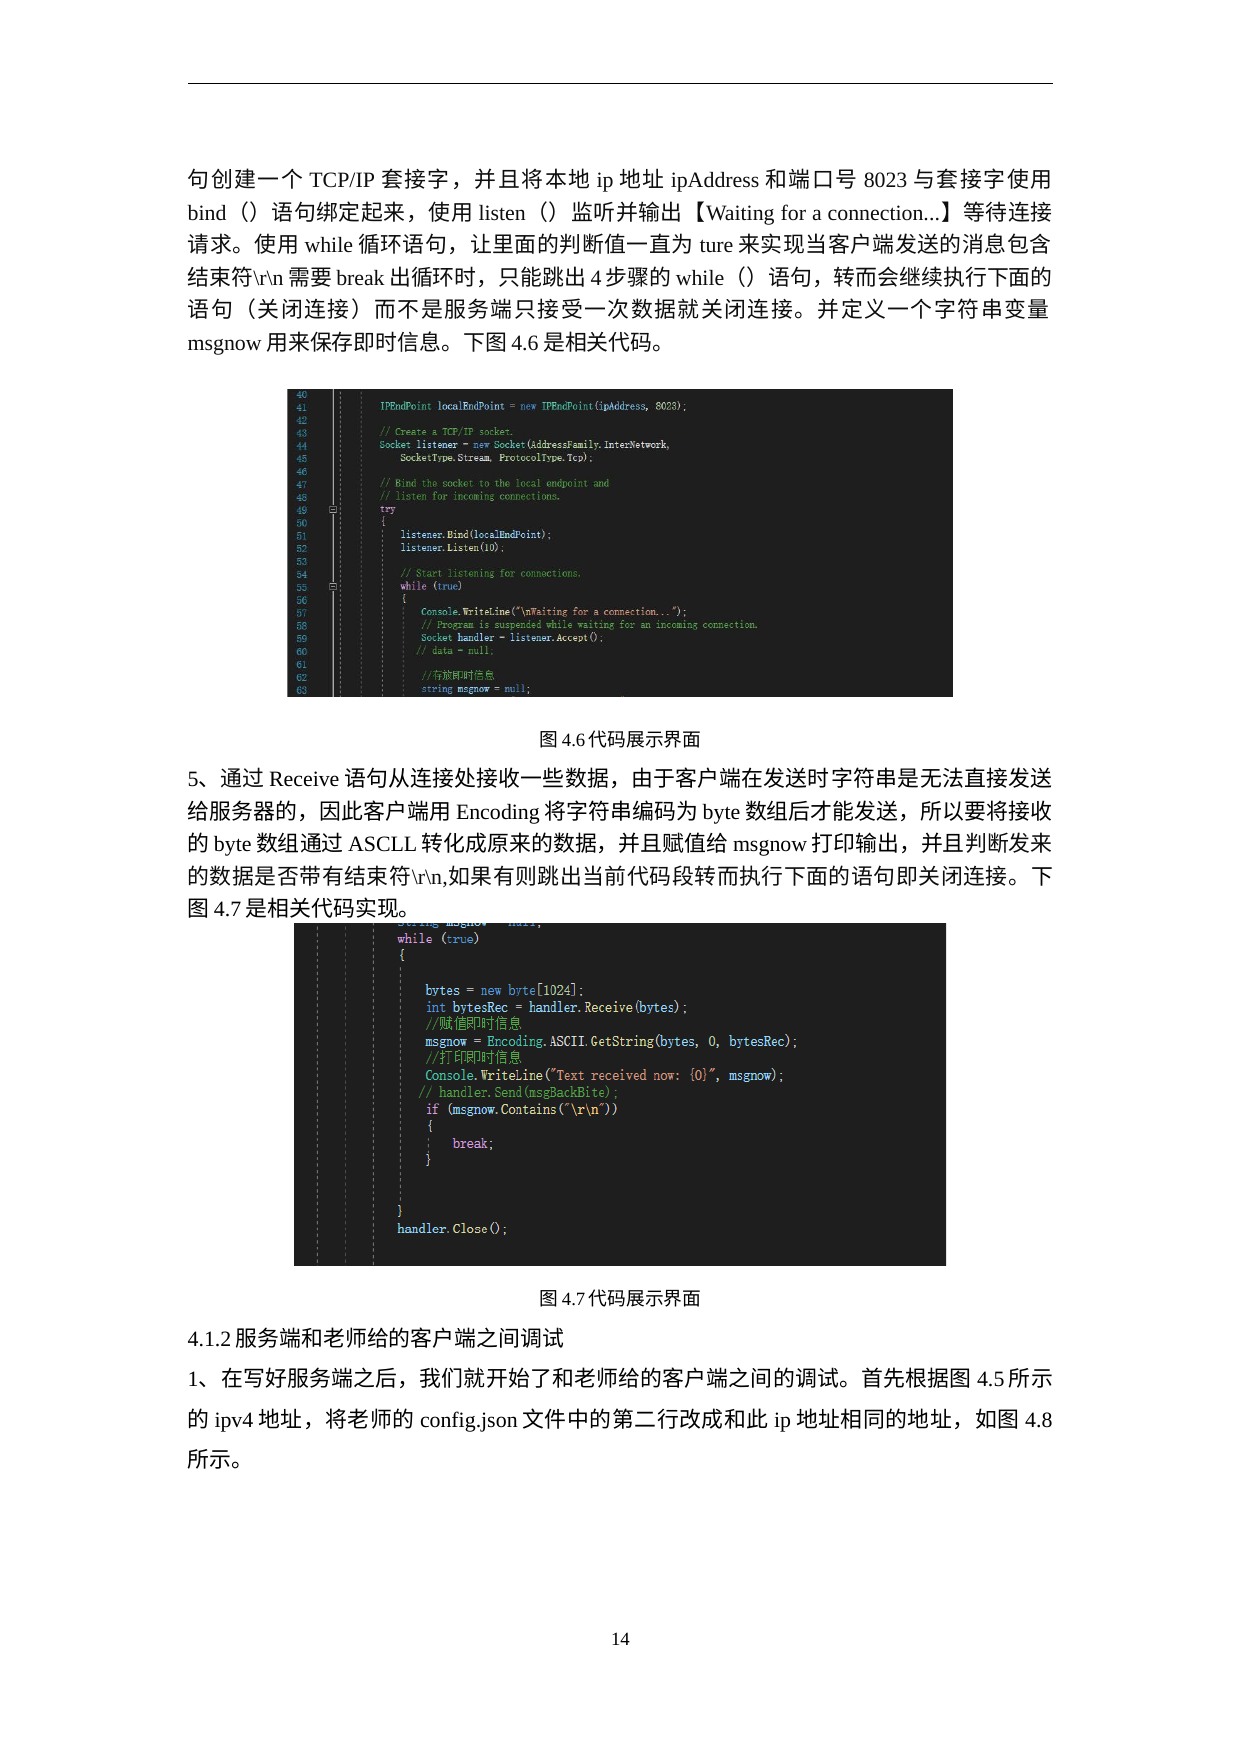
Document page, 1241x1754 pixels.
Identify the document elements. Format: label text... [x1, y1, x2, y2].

text 4.1.2服务端和老师给的客户端之间调试 [187, 1320, 1053, 1353]
picture [287, 389, 953, 697]
text 图4.7代码展示界面 [187, 1281, 1053, 1313]
text 图4.6代码展示界面 [187, 722, 1053, 754]
picture [294, 923, 947, 1266]
list 通过Receive语句从连接处接收一些数据，由于客户端在发送时字符串是无法直接发送给服务器的，因此客户端用Encoding将字符串编码为byte数组后才能发送，所以要将接收的byte数组通过ASCLL转化成原来的数据，并且赋值给msgnow打印输出，并且判断发来的数据是否带有结束符\r\n,如果有则跳出当前代码段转而执行下面的语句即关闭连接。下图4.7是相关代码实现。 [187, 761, 1053, 923]
text 1、在写好服务端之后，我们就开始了和老师给的客户端之间的调试。首先根据图4.5所示的ipv4地址，将老师的config.json文件中的第二行改成和此ip地址相同的地址，如图4.8所示。 [187, 1361, 1053, 1474]
